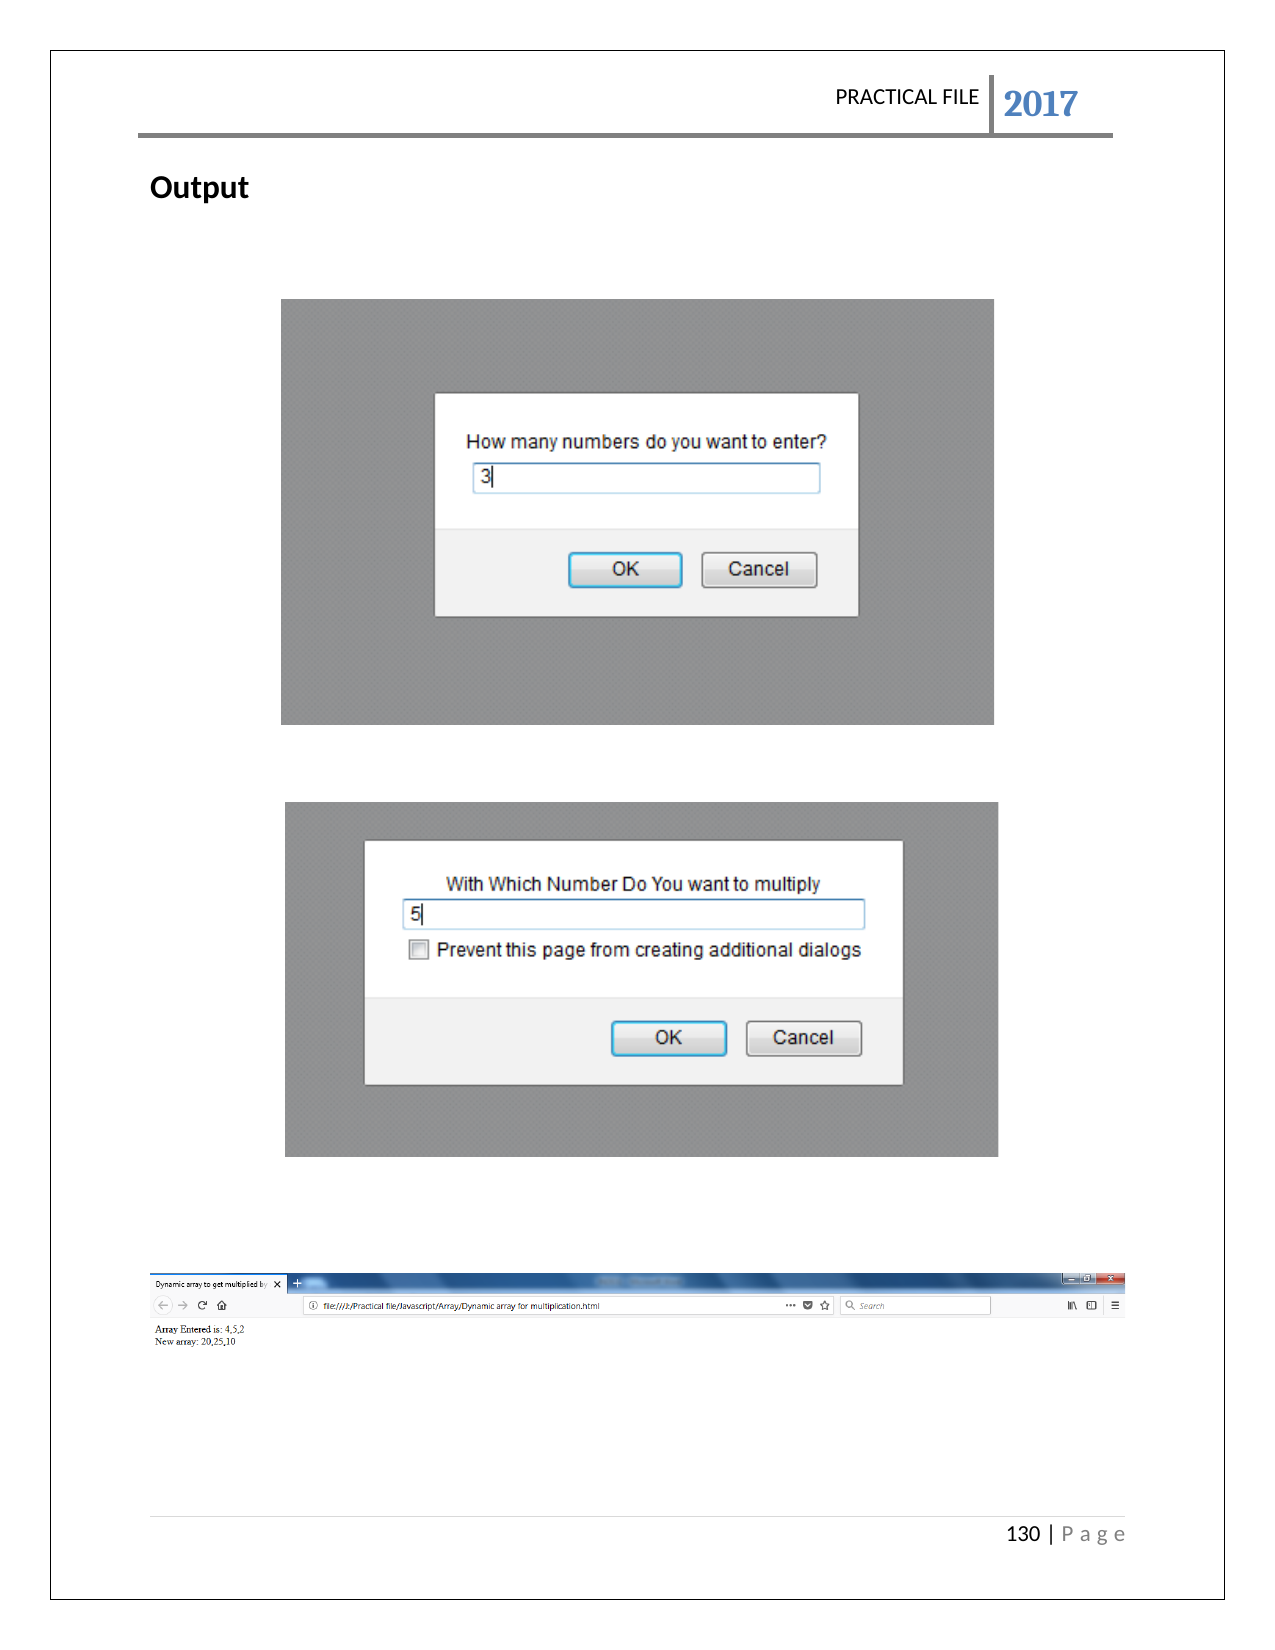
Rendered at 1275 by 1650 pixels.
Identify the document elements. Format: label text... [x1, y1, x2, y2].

text Output [150, 166, 1125, 207]
picture [150, 1273, 1125, 1356]
picture [285, 802, 999, 1157]
picture [281, 299, 995, 725]
